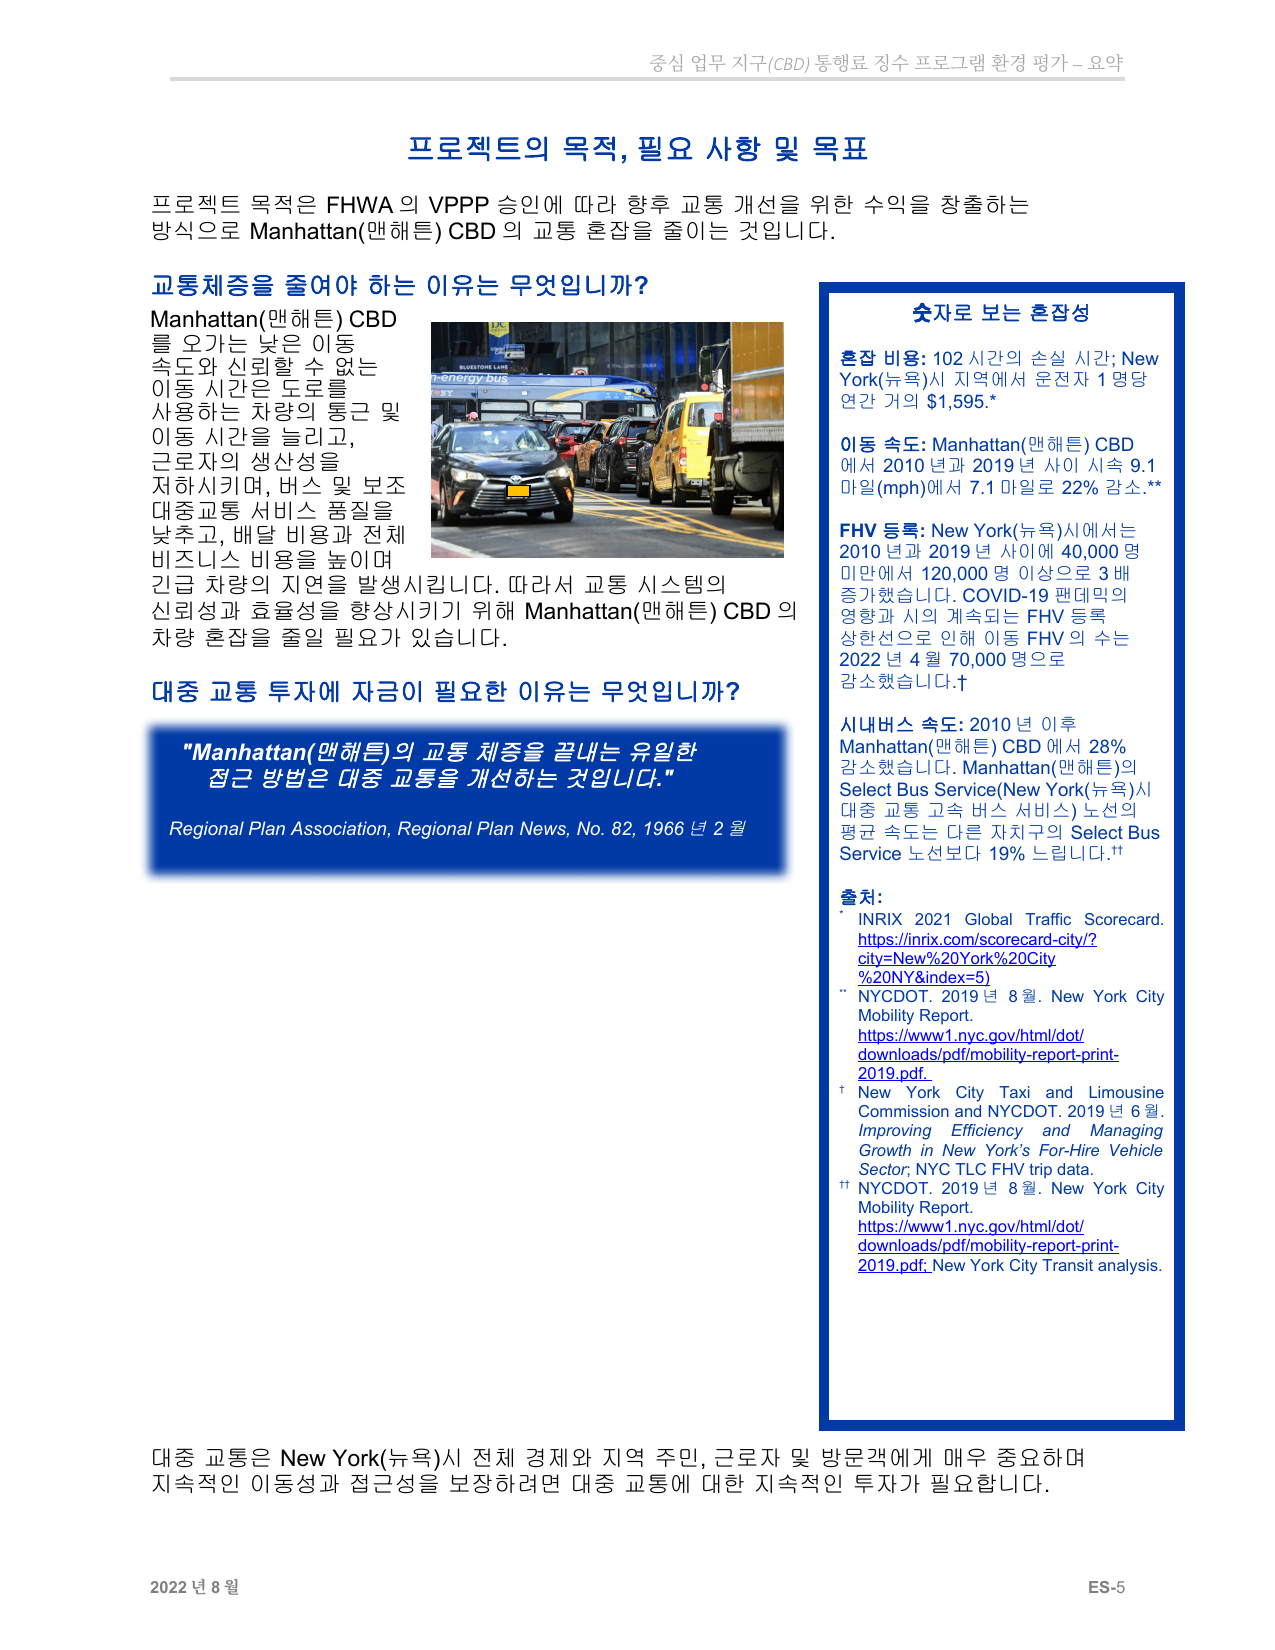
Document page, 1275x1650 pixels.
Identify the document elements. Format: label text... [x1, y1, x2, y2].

subtitle 프로젝트의 목적, 필요 사항 및 목표 [150, 132, 1125, 166]
text 프로젝트 목적은 FHWA의 VPPP 승인에 따라 향후 교통 개선을 위한 수익을 창출하는 방식으로 Manhattan(맨해튼) CBD의 교통 혼잡을 줄이는 것입니다. [150, 192, 1125, 244]
text Manhattan(맨해튼) CBD를 오가는 낮은 이동 속도와 신뢰할 수 없는 이동 시간은 도로를 사용하는 차량의 통근 및 이동 시간을 늘리고, 근로자의 생산성을 저하시키며, 버스 및 보조 대중교통 서비스 품질을 낮추고, 배달 비용과 전체 비즈니스 비용을 높이며 긴급 차량의 지연을 발생시킵니다. 따라서 교통 시스템의 신뢰성과 효율성을 향상시키기 위해 Manhattan(맨해튼) CBD의 차량 혼잡을 줄일 필요가 있습니다. [829, 306, 1125, 651]
subtitle 대중 교통 투자에 자금이 필요한 이유는 무엇입니까? [150, 677, 819, 706]
subtitle 대중 교통 투자에 자금이 필요한 이유는 무엇입니까? [829, 677, 1125, 706]
picture [431, 322, 784, 558]
text 대중 교통은 New York(뉴욕)시 전체 경제와 지역 주민, 근로자 및 방문객에게 매우 중요하며 지속적인 이동성과 접근성을 보장하려면 대중 교통에 대한 지속적인 투자가 필요합니다. [150, 712, 1125, 1498]
subtitle 교통체증을 줄여야 하는 이유는 무엇입니까? [150, 271, 1125, 300]
